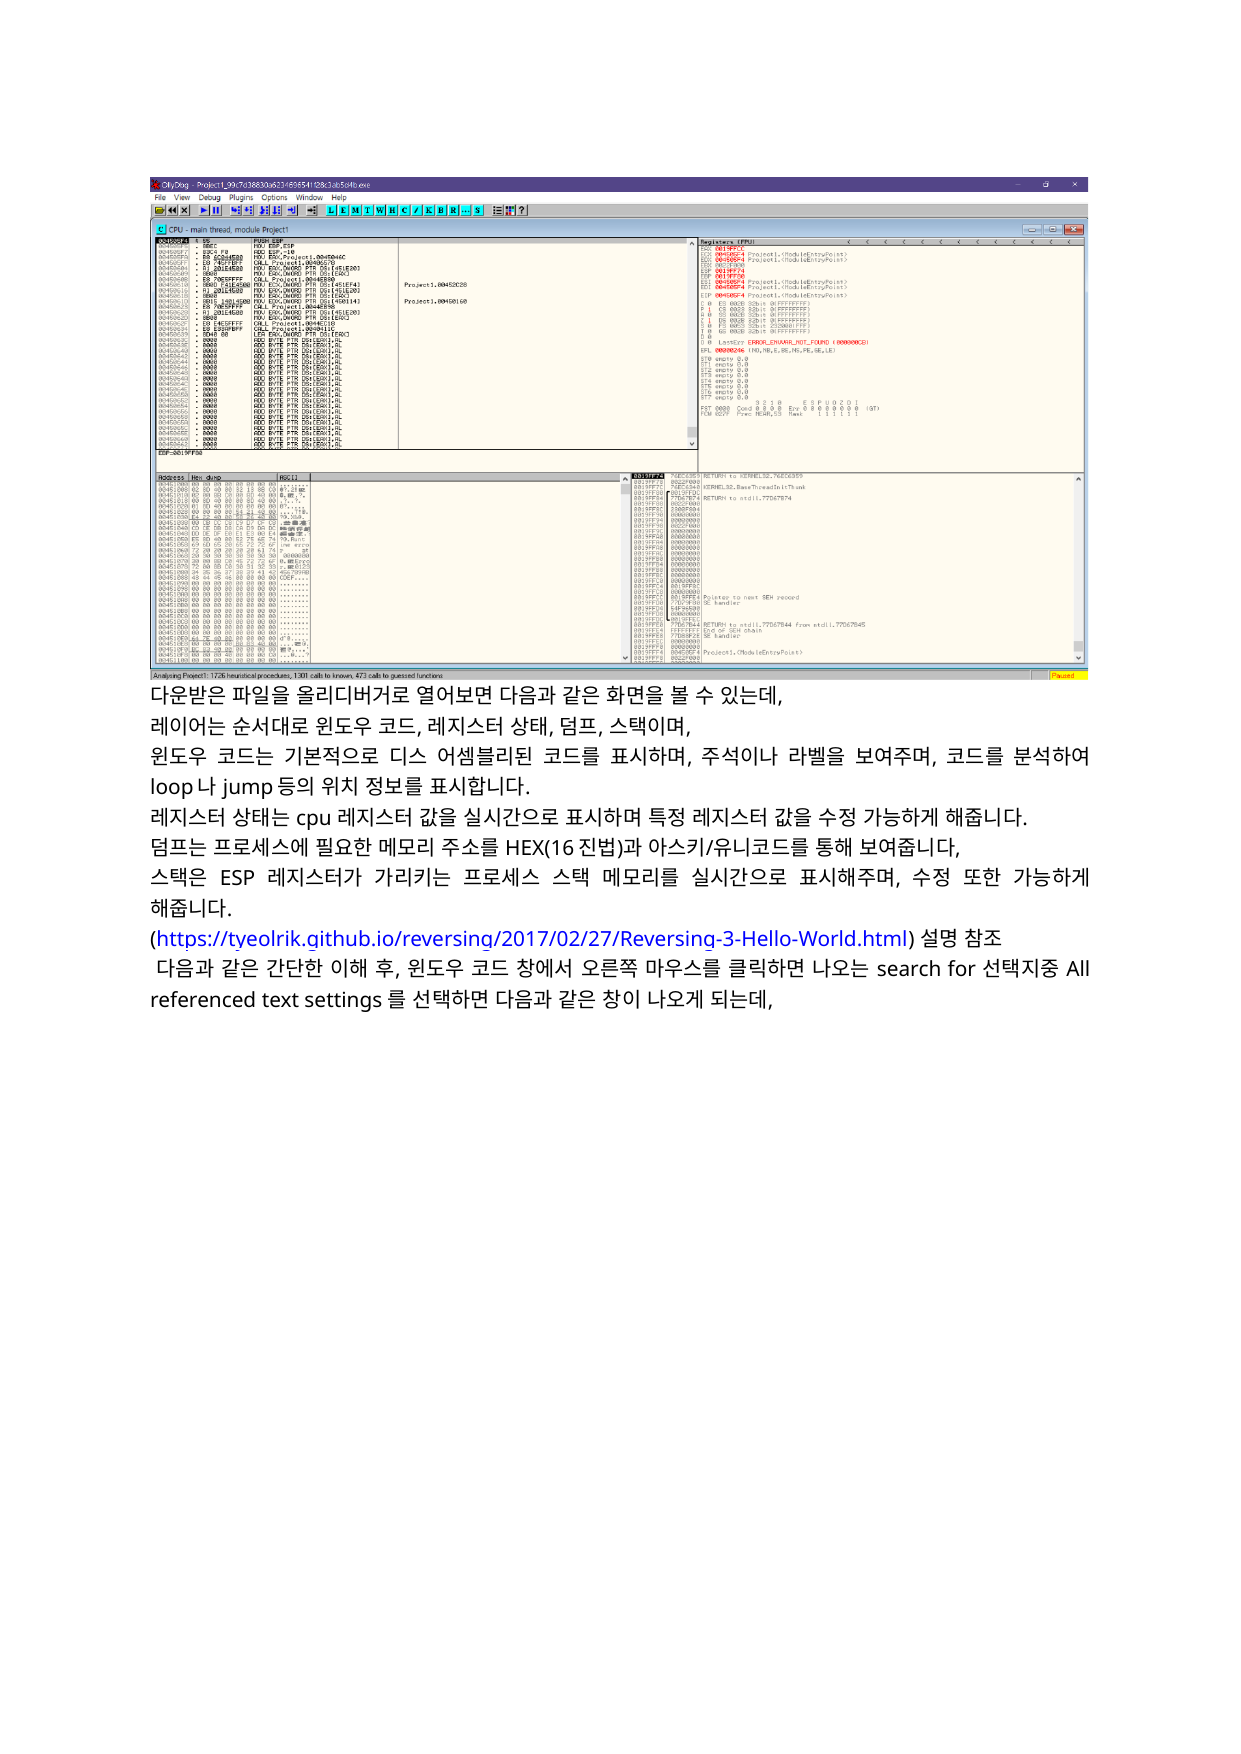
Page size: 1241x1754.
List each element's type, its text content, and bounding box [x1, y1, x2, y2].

text 덤프는 프로세스에 필요한 메모리 주소를 HEX(16진법)과 아스키/유니코드를 통해 보여줍니다, [150, 831, 1090, 862]
text (https://tyeolrik.github.io/reversing/2017/02/27/Reversing-3-Hello-World.html) 설명 참조 [150, 922, 1090, 952]
text 다음과 같은 간단한 이해 후, 윈도우 코드 창에서 오른쪽 마우스를 클릭하면 나오는 search for 선택지중 All referenced text settings 를 선택하면 다음과 같은 창이 나오게 되는데, [150, 952, 1090, 1013]
text 윈도우 코드는 기본적으로 디스 어셈블리된 코드를 표시하며, 주석이나 라벨을 보여주며, 코드를 분석하여 loop나 jump등의 위치 정보를 표시합니다. [150, 740, 1090, 801]
text 레지스터 상태는 cpu 레지스터 값을 실시간으로 표시하며 특정 레지스터 값을 수정 가능하게 해줍니다. [150, 801, 1090, 831]
picture [150, 177, 1089, 680]
text 레이어는 순서대로 윈도우 코드, 레지스터 상태, 덤프, 스택이며, [150, 710, 1090, 740]
text 스택은 ESP 레지스터가 가리키는 프로세스 스택 메모리를 실시간으로 표시해주며, 수정 또한 가능하게 해줍니다. [150, 862, 1090, 922]
text 다운받은 파일을 올리디버거로 열어보면 다음과 같은 화면을 볼 수 있는데, [150, 680, 1090, 710]
